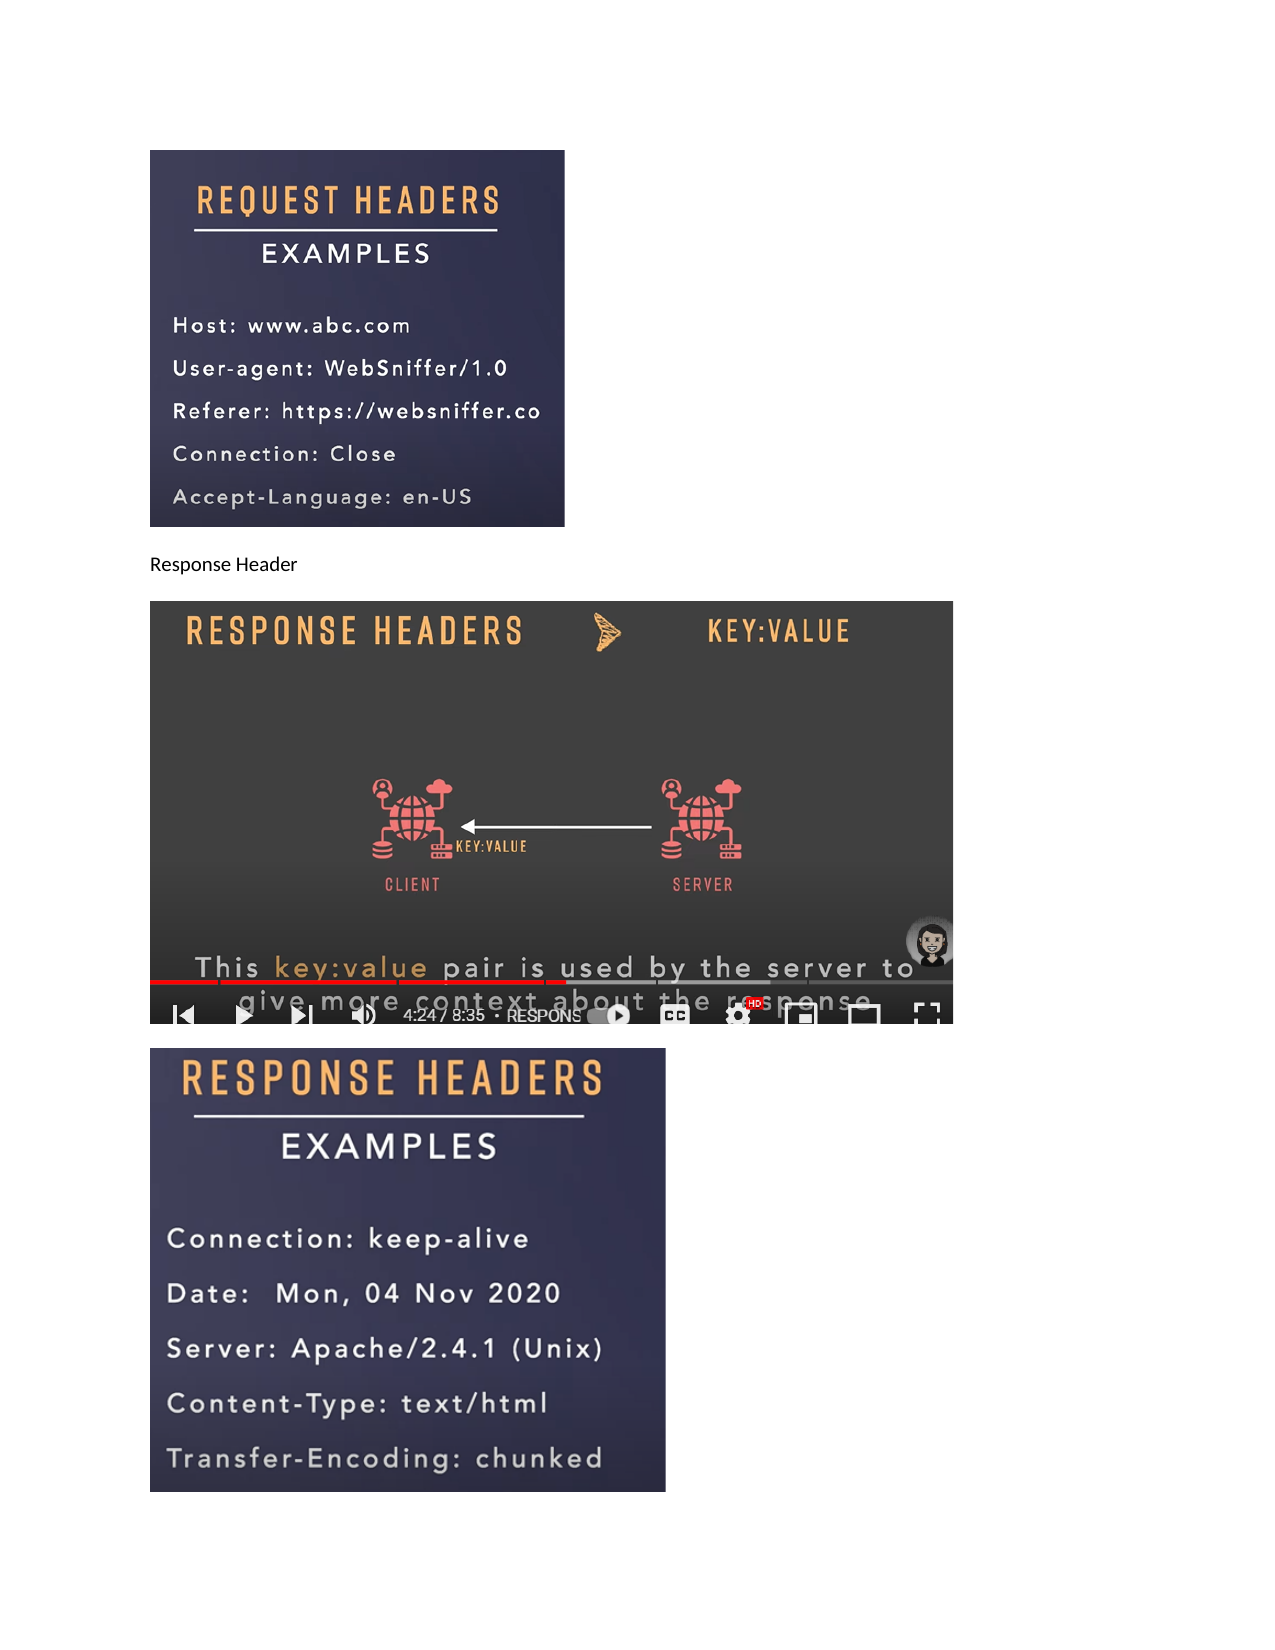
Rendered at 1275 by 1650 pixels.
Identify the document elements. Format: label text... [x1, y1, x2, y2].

picture [150, 601, 954, 1024]
text Response Header [150, 551, 1125, 577]
picture [150, 150, 565, 527]
picture [150, 1048, 666, 1492]
